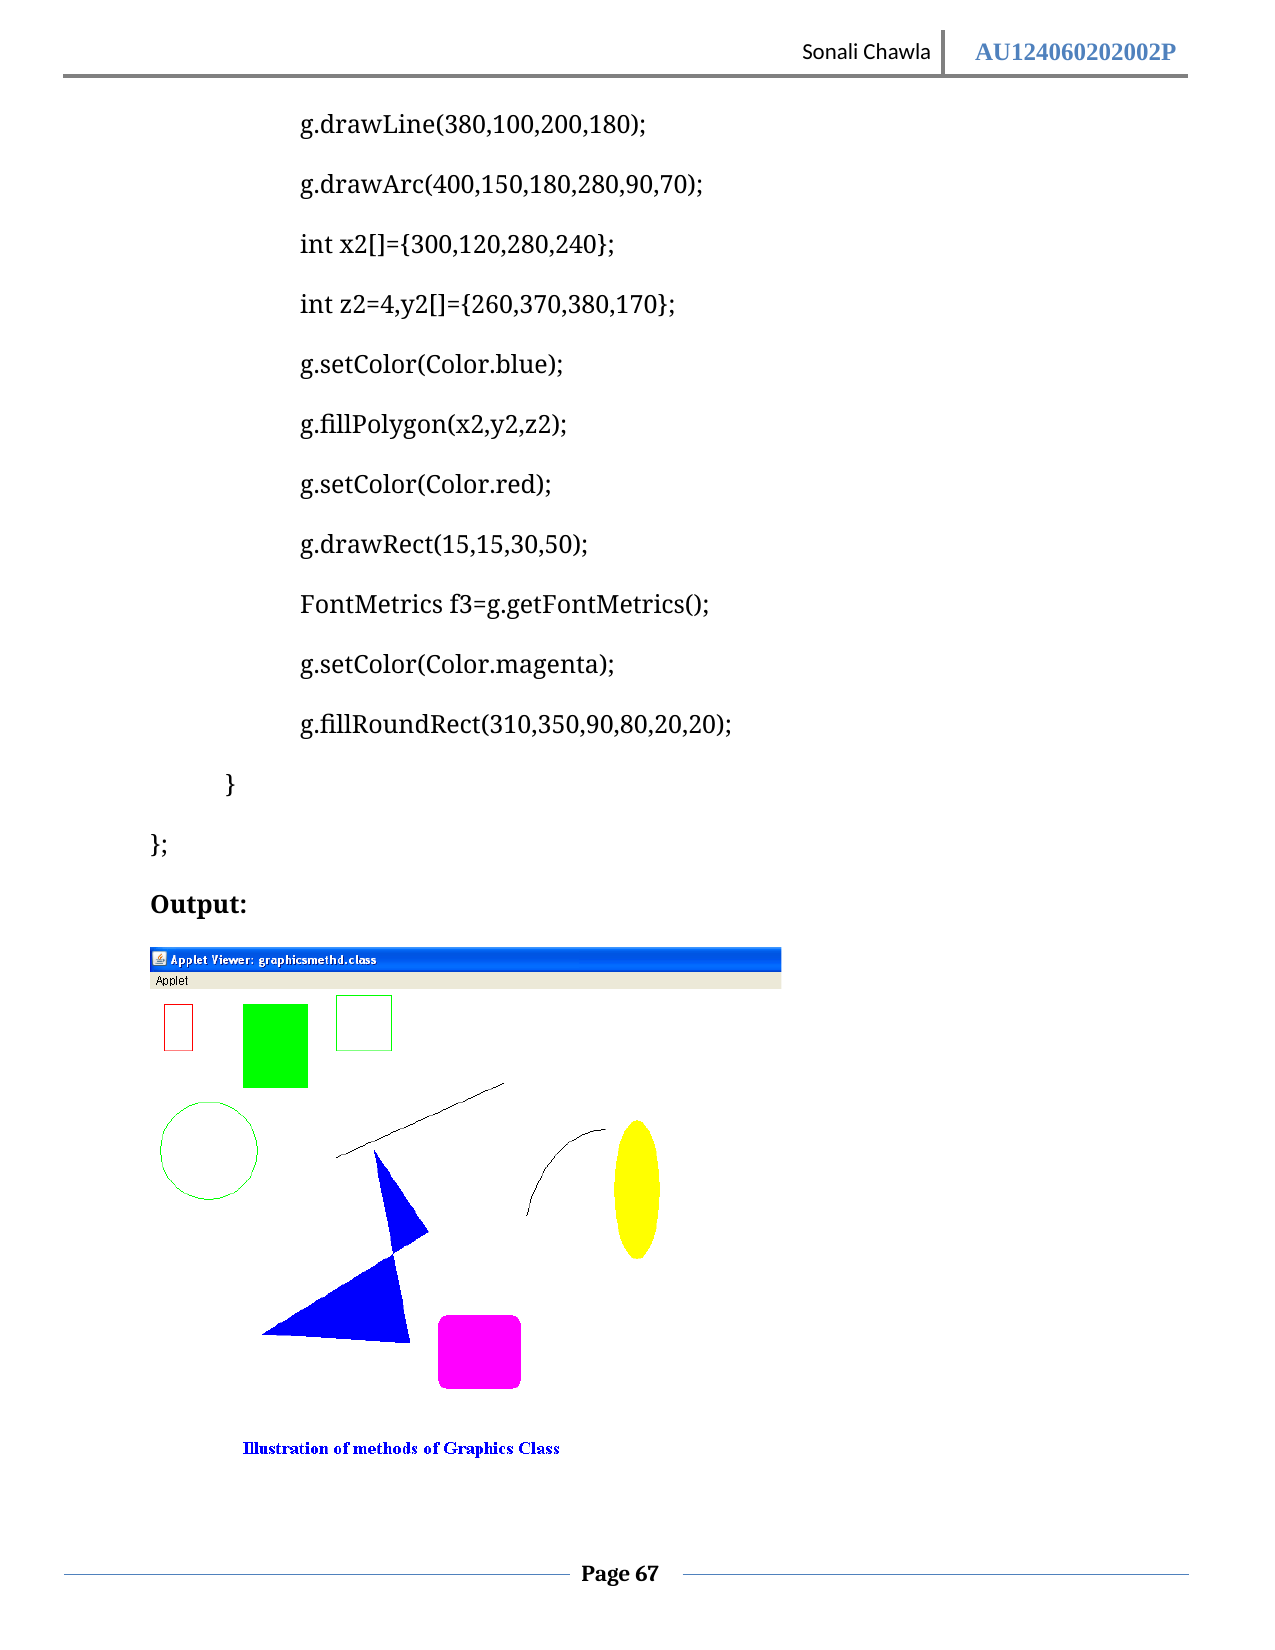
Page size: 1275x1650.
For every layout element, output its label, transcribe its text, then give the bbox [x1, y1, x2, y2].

picture [150, 947, 782, 1487]
text g.setColor(Color.red); [225, 467, 1200, 501]
text g.drawArc(400,150,180,280,90,70); [150, 167, 1200, 201]
text g.drawRect(15,15,30,50); [150, 527, 1200, 561]
text g.setColor(Color.magenta); [150, 647, 1200, 681]
text int x2[]={300,120,280,240}; [150, 227, 1200, 261]
text }; [150, 827, 1200, 861]
text Output: [75, 887, 1200, 921]
text } [150, 767, 1200, 801]
text FontMetrics f3=g.getFontMetrics(); [150, 587, 1200, 621]
text g.fillPolygon(x2,y2,z2); [225, 407, 1200, 441]
text g.fillRoundRect(310,350,90,80,20,20); [150, 707, 1200, 741]
text g.setColor(Color.blue); [150, 347, 1200, 381]
text int z2=4,y2[]={260,370,380,170}; [150, 287, 1200, 321]
text g.drawLine(380,100,200,180); [150, 107, 1200, 141]
